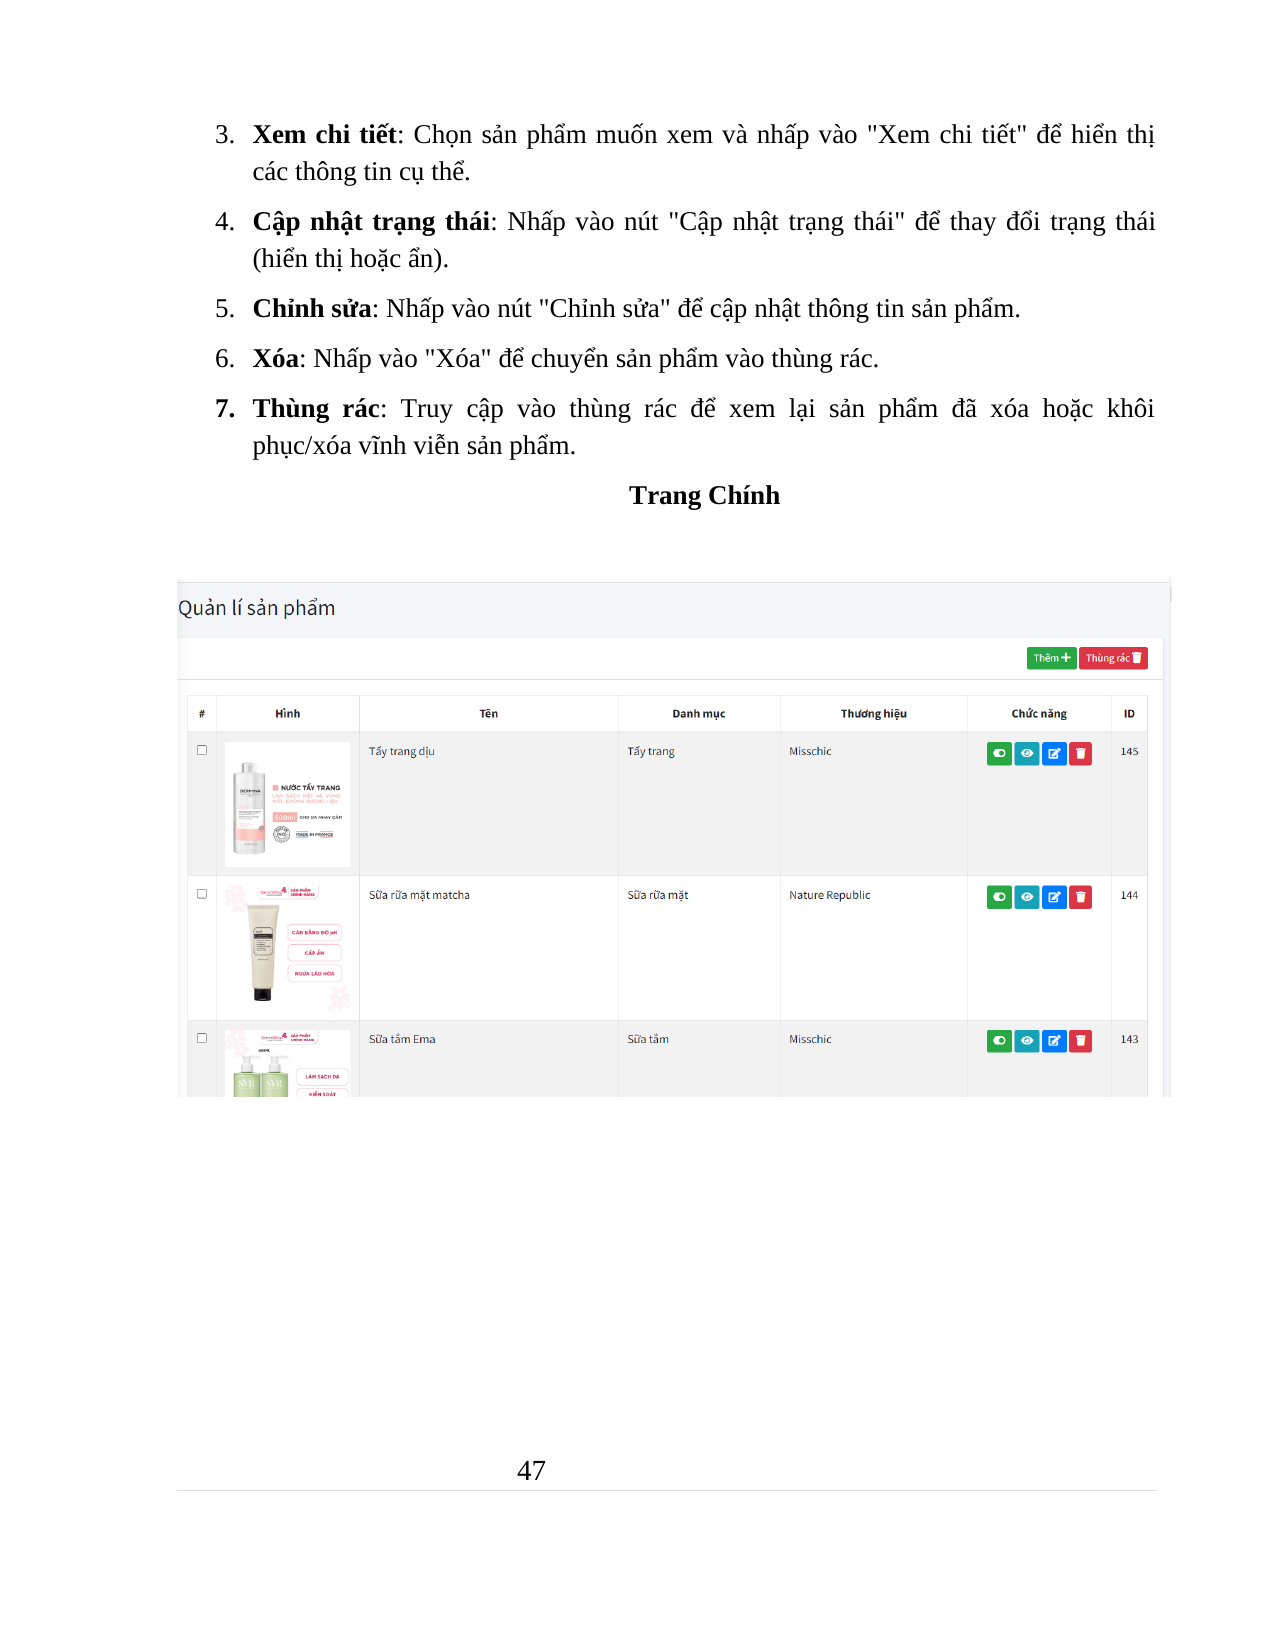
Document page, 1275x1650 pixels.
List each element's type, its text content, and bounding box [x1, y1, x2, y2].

list Chỉnh sửa: Nhấp vào nút "Chỉnh sửa" để cập nhật thông tin sản phẩm. [215, 292, 1157, 323]
list Xem chi tiết: Chọn sản phẩm muốn xem và nhấp vào "Xem chi tiết" để hiển thị các thông tin cụ thể. [215, 118, 1157, 187]
text Trang Chính [177, 479, 1157, 510]
list Xóa: Nhấp vào "Xóa" để chuyển sản phẩm vào thùng rác. [215, 342, 1157, 373]
picture [177, 578, 1172, 1097]
list Cập nhật trạng thái: Nhấp vào nút "Cập nhật trạng thái" để thay đổi trạng thái (hiển thị hoặc ẩn). [215, 205, 1157, 274]
list Thùng rác: Truy cập vào thùng rác để xem lại sản phẩm đã xóa hoặc khôi phục/xóa vĩnh viễn sản phẩm. [215, 392, 1157, 460]
